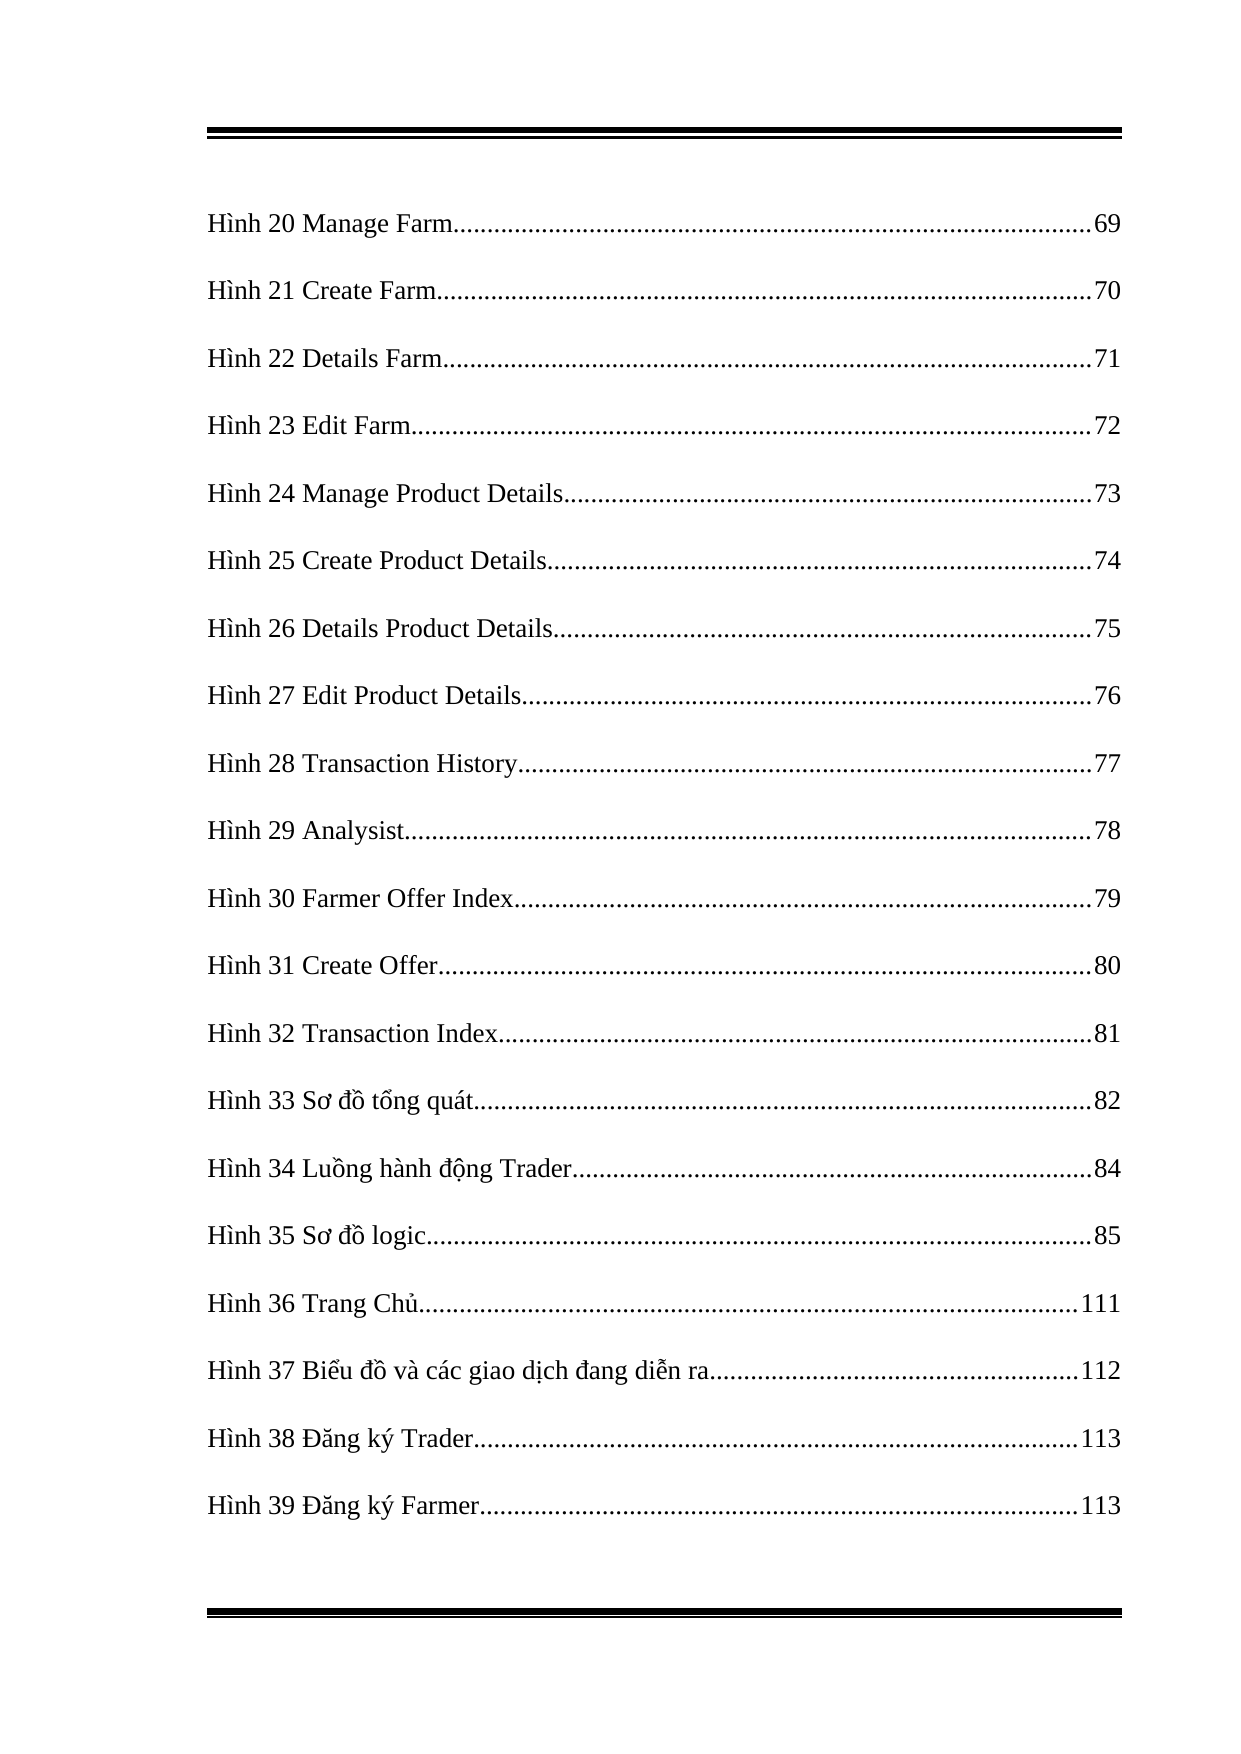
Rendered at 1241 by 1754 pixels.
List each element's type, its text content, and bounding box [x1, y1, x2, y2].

text Hình 33 Sơ đồ tổng quát 82 [207, 1084, 1122, 1116]
text Hình 35 Sơ đồ logic 85 [207, 1219, 1122, 1251]
text Hình 37 Biểu đồ và các giao dịch đang diễn ra 112 [207, 1354, 1122, 1386]
text Hình 31 Create Offer 80 [207, 949, 1122, 981]
text Hình 20 Manage Farm 69 [207, 207, 1122, 238]
text Hình 28 Transaction History 77 [207, 747, 1122, 778]
text Hình 39 Đăng ký Farmer 113 [207, 1489, 1122, 1521]
text Hình 21 Create Farm 70 [207, 274, 1122, 306]
text Hình 32 Transaction Index 81 [207, 1017, 1122, 1048]
text Hình 26 Details Product Details 75 [207, 612, 1122, 643]
text Hình 27 Edit Product Details 76 [207, 679, 1122, 711]
text Hình 22 Details Farm 71 [207, 342, 1122, 373]
text Hình 23 Edit Farm 72 [207, 409, 1122, 441]
text Hình 25 Create Product Details 74 [207, 544, 1122, 576]
text Hình 36 Trang Chủ 111 [207, 1287, 1122, 1318]
text Hình 29 Analysist 78 [207, 814, 1122, 846]
text Hình 30 Farmer Offer Index 79 [207, 882, 1122, 913]
text Hình 24 Manage Product Details 73 [207, 477, 1122, 508]
text Hình 38 Đăng ký Trader 113 [207, 1422, 1122, 1453]
text Hình 34 Luồng hành động Trader 84 [207, 1152, 1122, 1183]
